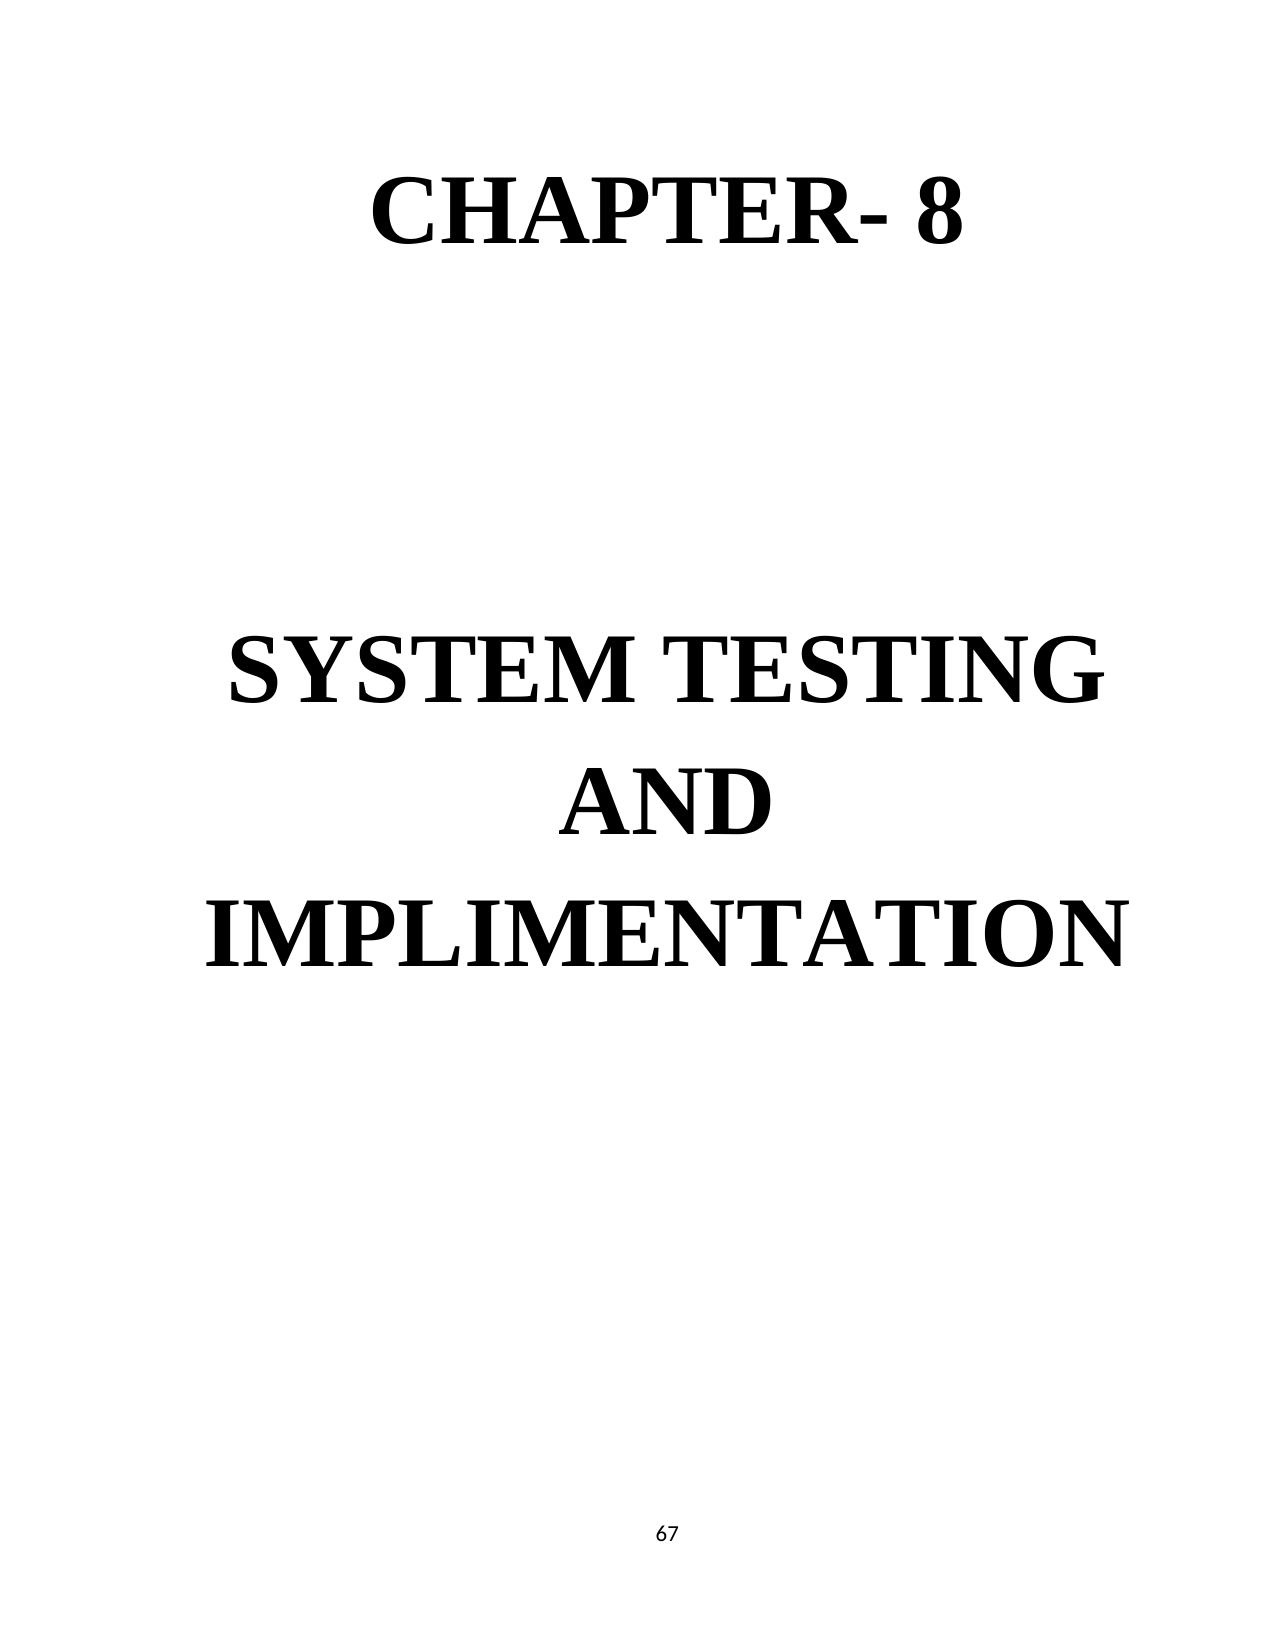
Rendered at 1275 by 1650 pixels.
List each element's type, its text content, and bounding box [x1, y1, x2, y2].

text CHAPTER- 8 [177, 150, 1157, 265]
text SYSTEM TESTING AND IMPLIMENTATION [177, 609, 1157, 988]
